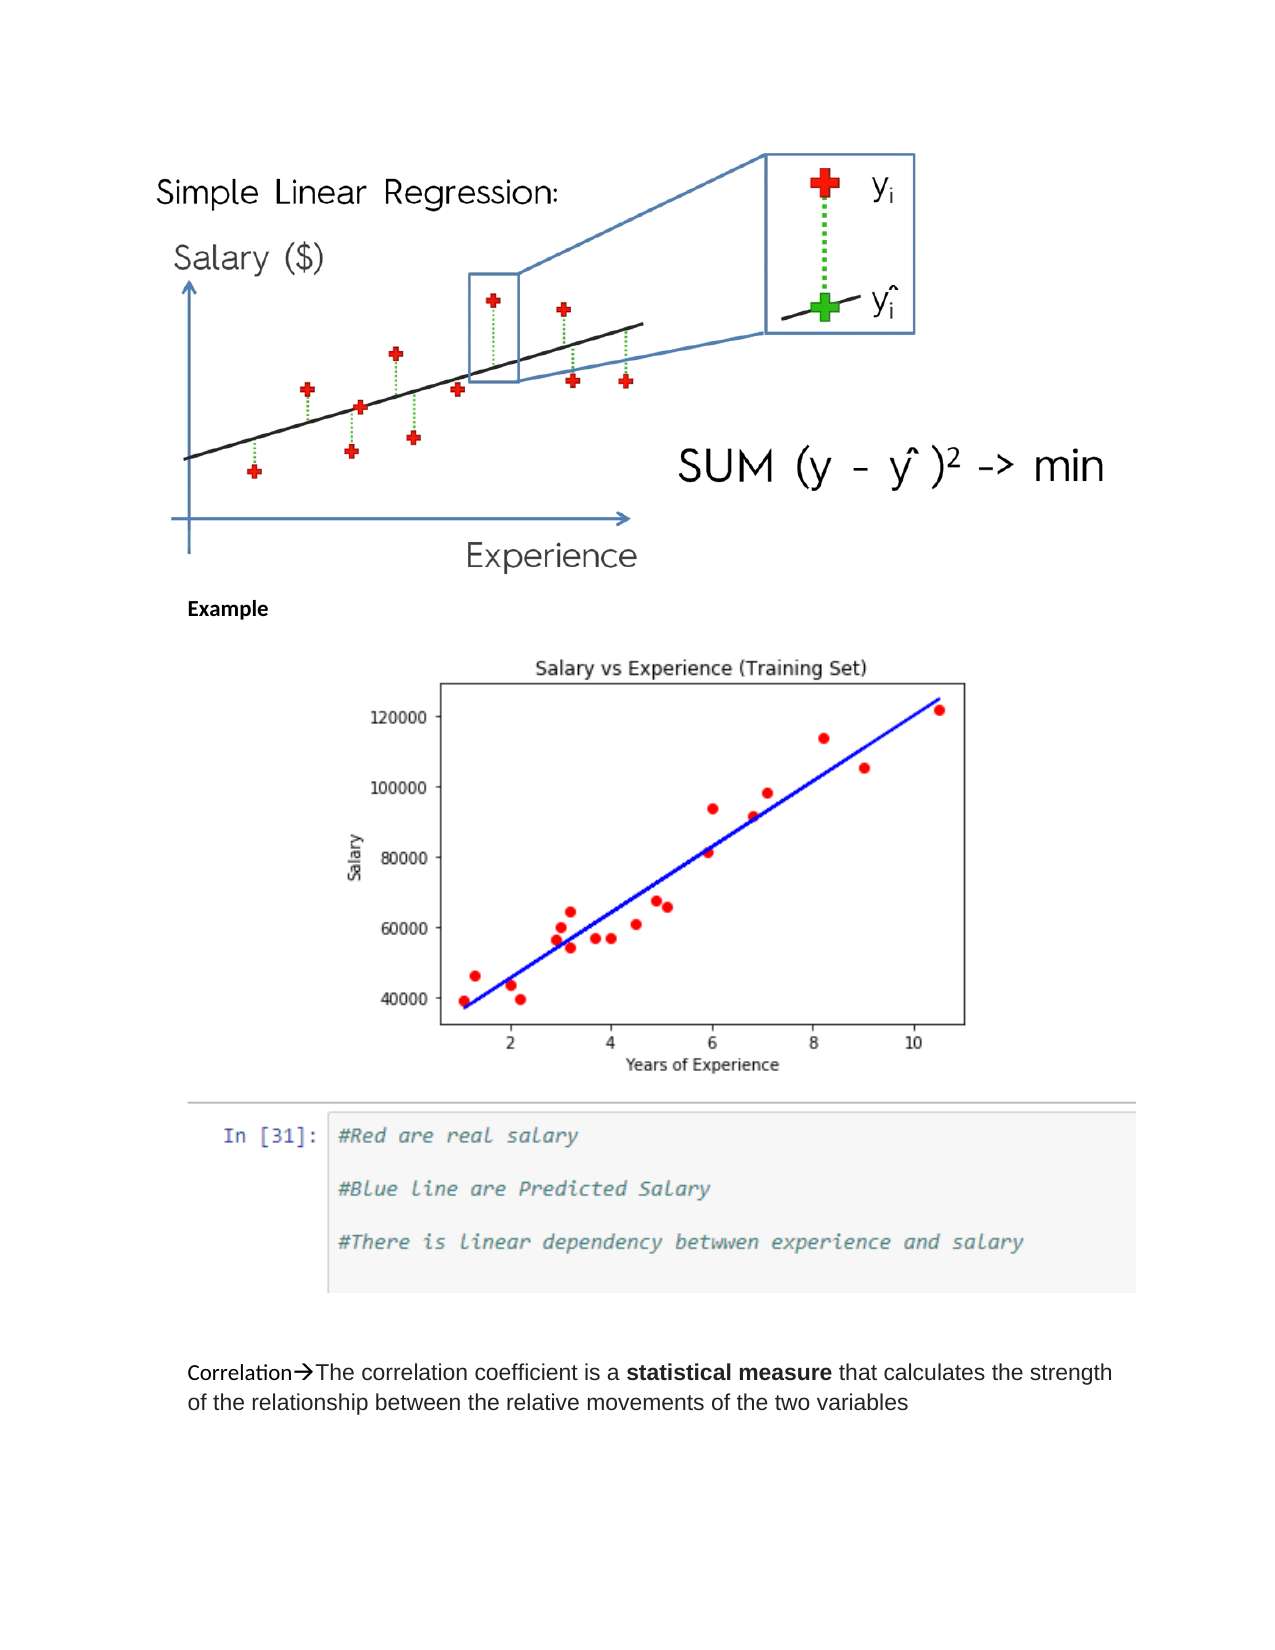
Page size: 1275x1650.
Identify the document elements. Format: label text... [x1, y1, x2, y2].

picture [150, 150, 1125, 576]
text CorrelationThe correlation coefficient is a statistical measure that calculates the strength of the relationship between the relative movements of the two variables [187, 1358, 1125, 1415]
text Example [187, 594, 1125, 622]
picture [187, 641, 1136, 1293]
